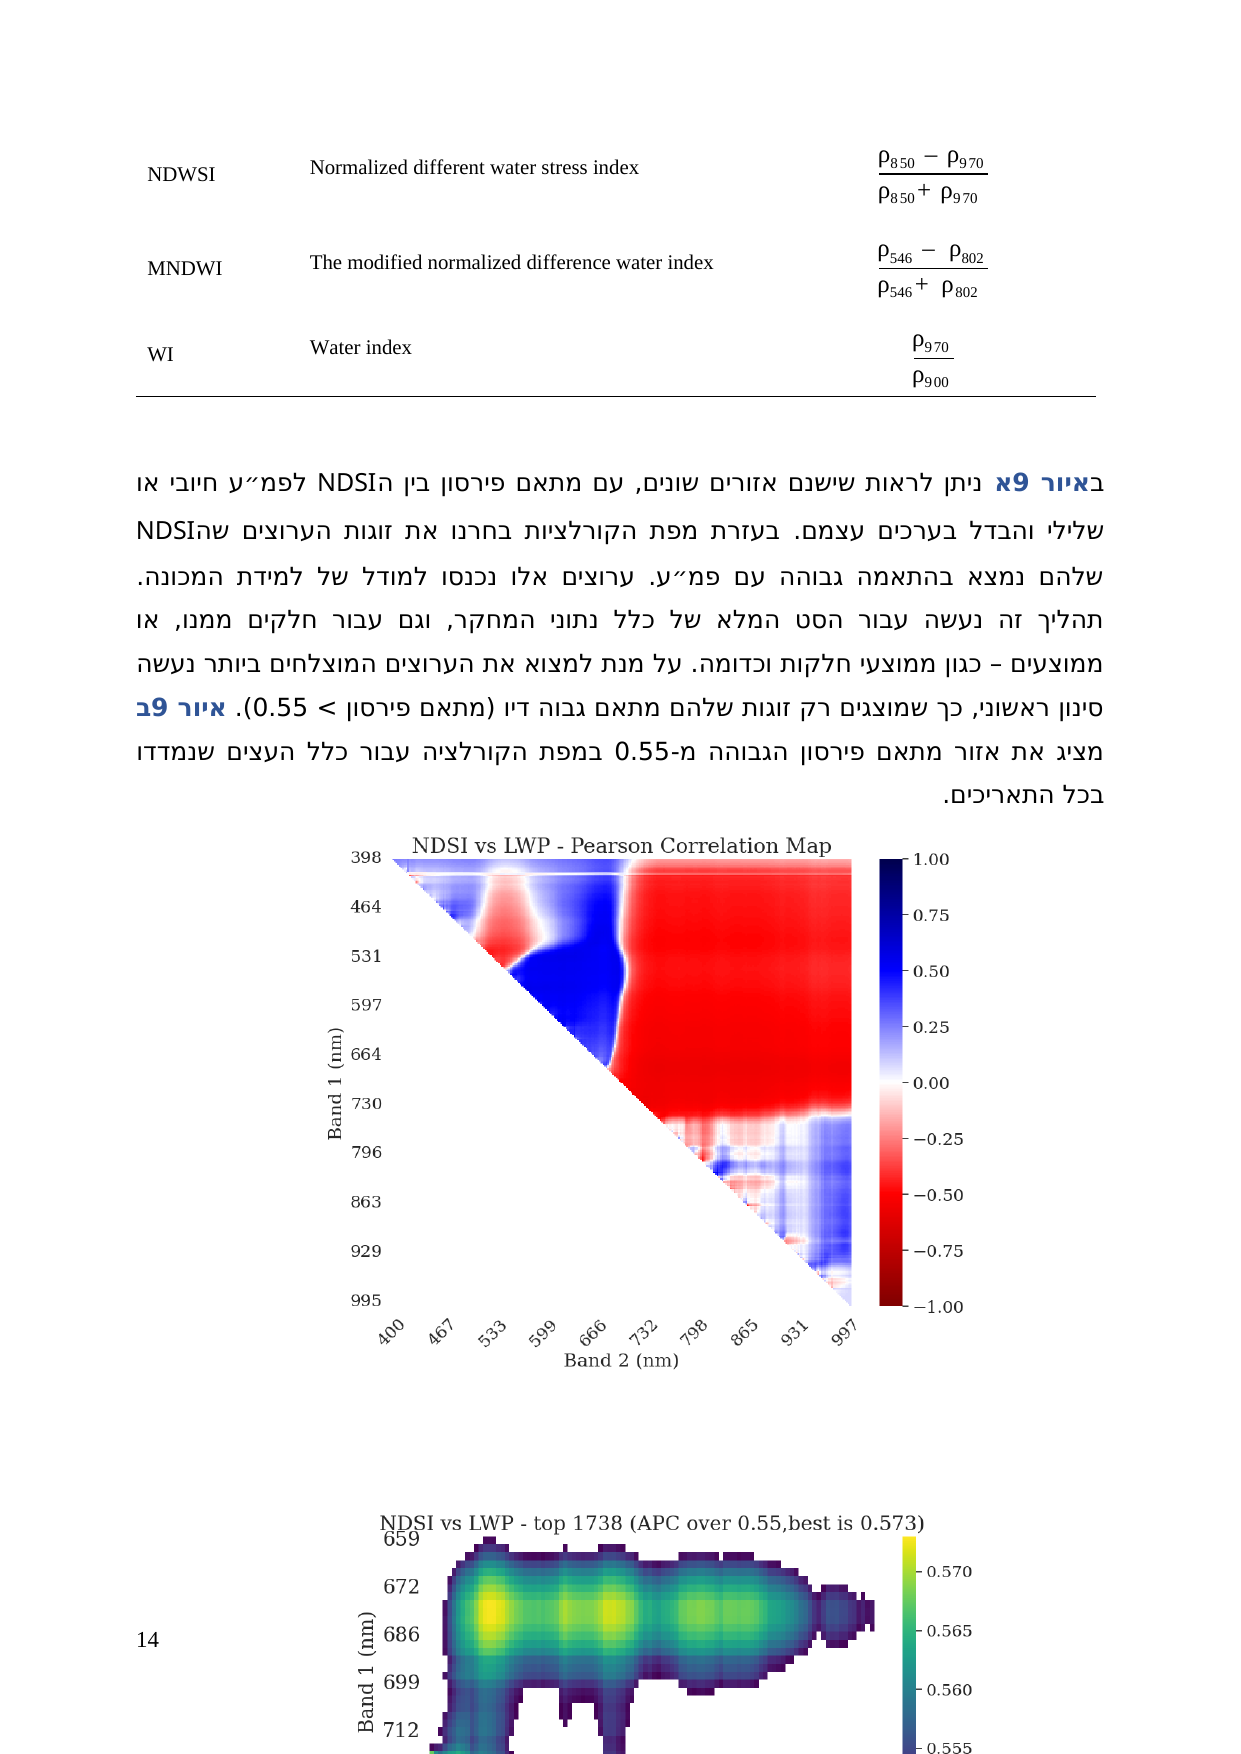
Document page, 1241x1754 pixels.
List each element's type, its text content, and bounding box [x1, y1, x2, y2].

text באיור 9א ניתן לראות שישנם אזורים שונים, עם מתאם פירסון בין הNDSI לפמ״ע חיובי או שלילי והבדל בערכים עצמם. בעזרת מפת הקורלציות בחרנו את זוגות הערוצים שהNDSI שלהם נמצא בהתאמה גבוהה עם פמ״ע. ערוצים אלו נכנסו למודל של למידת המכונה. תהליך זה נעשה עבור הסט המלא של כלל נתוני המחקר, וגם עבור חלקים ממנו, או ממוצעים – כגון ממוצעי חלקות וכדומה. על מנת למצוא את הערוצים המוצלחים ביותר נעשה סינון ראשוני, כך שמוצגים רק זוגות שלהם מתאם גבוה דיו (מתאם פירסון > 0.55). איור 9ב מציג את אזור מתאם פירסון הגבוהה מ-0.55 במפת הקורלציה עבור כלל העצים שנמדדו בכל התאריכים. [136, 464, 1104, 809]
table_cell NDWSI [136, 130, 298, 224]
table_cell [771, 319, 1096, 396]
table_cell Normalized different water stress index [298, 130, 771, 224]
picture [321, 830, 971, 1377]
table_cell MNDWI [136, 224, 298, 319]
picture [351, 1508, 979, 1754]
table_cell Water index [298, 319, 771, 396]
table_cell [771, 224, 1096, 319]
table_cell The modified normalized difference water index [298, 224, 771, 319]
table_cell WI [136, 319, 298, 396]
table_cell [771, 130, 1096, 224]
